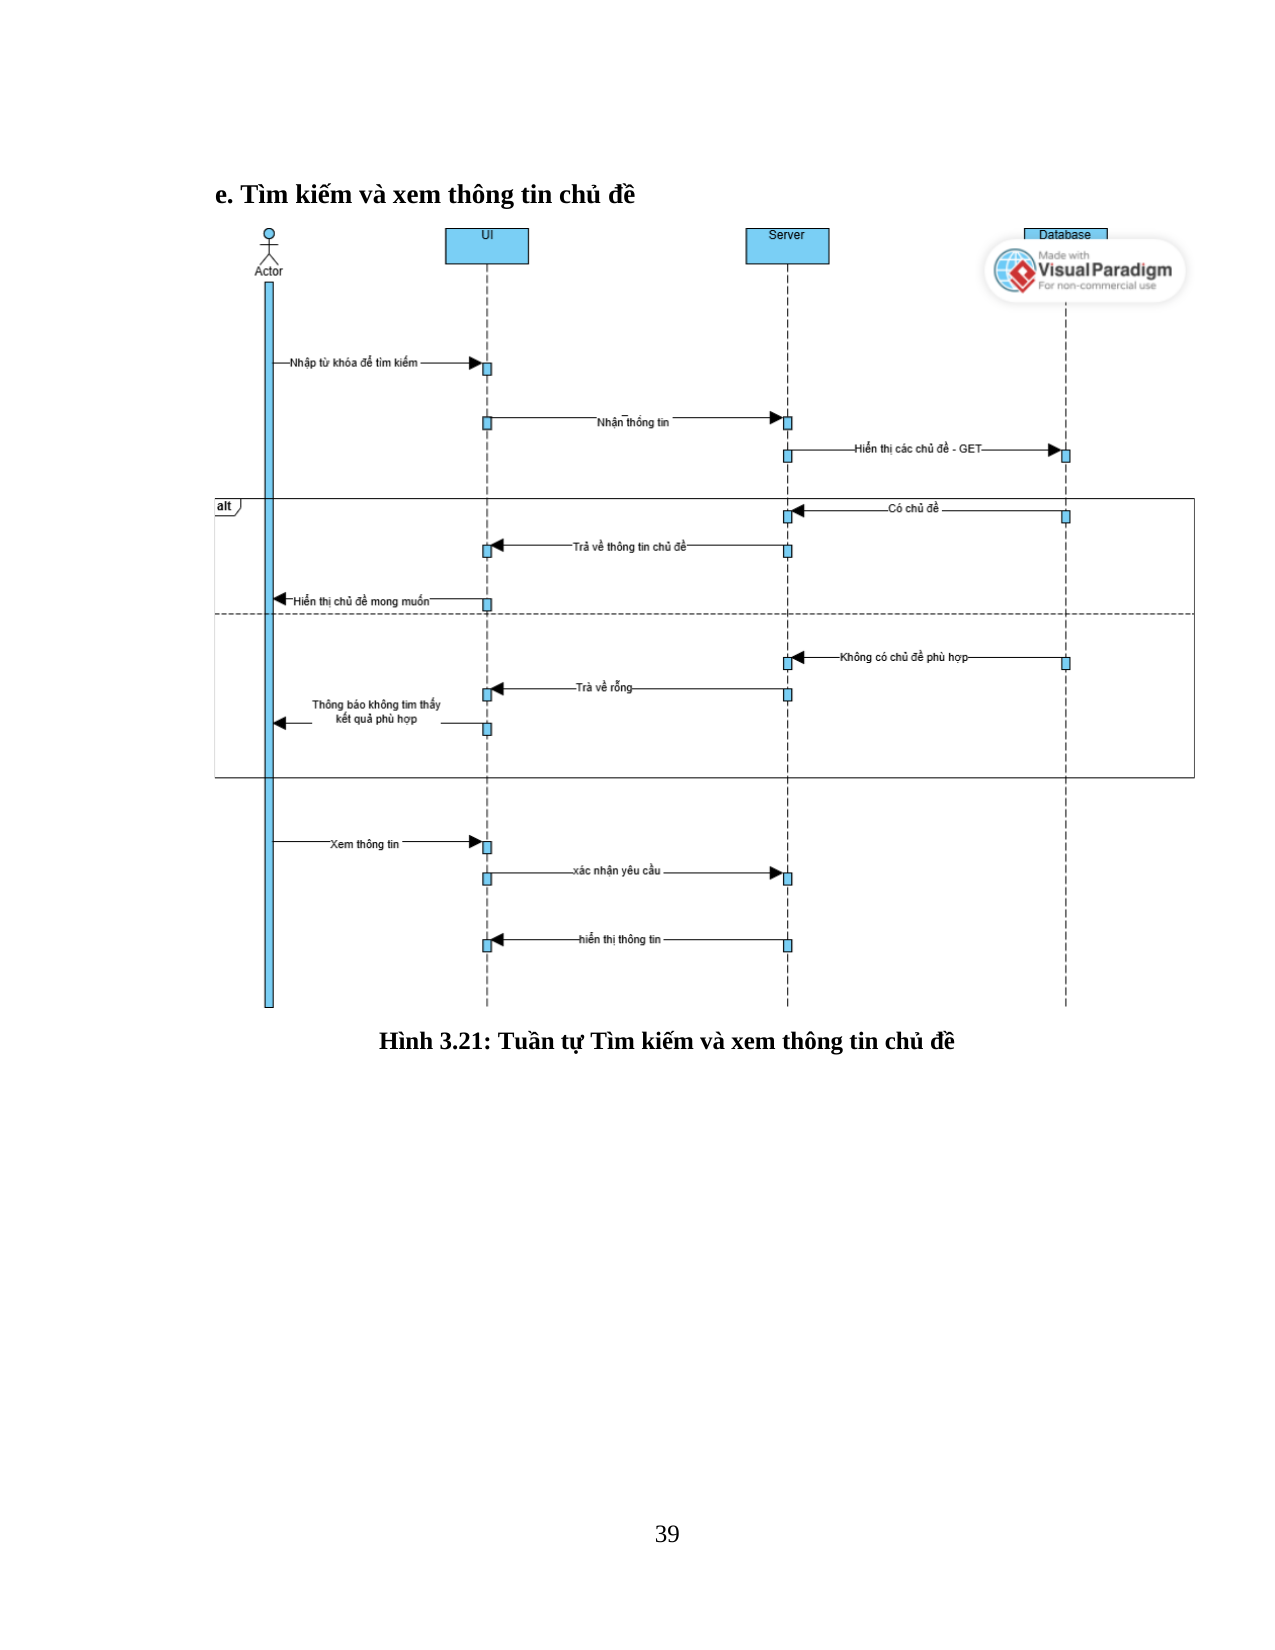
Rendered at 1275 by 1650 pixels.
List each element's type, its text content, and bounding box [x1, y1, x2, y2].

text Hình 3.21: Tuần tự Tìm kiếm và xem thông tin chủ đề [177, 1026, 1157, 1055]
text e. Tìm kiếm và xem thông tin chủ đề [215, 178, 1157, 209]
picture [214, 228, 1195, 1008]
